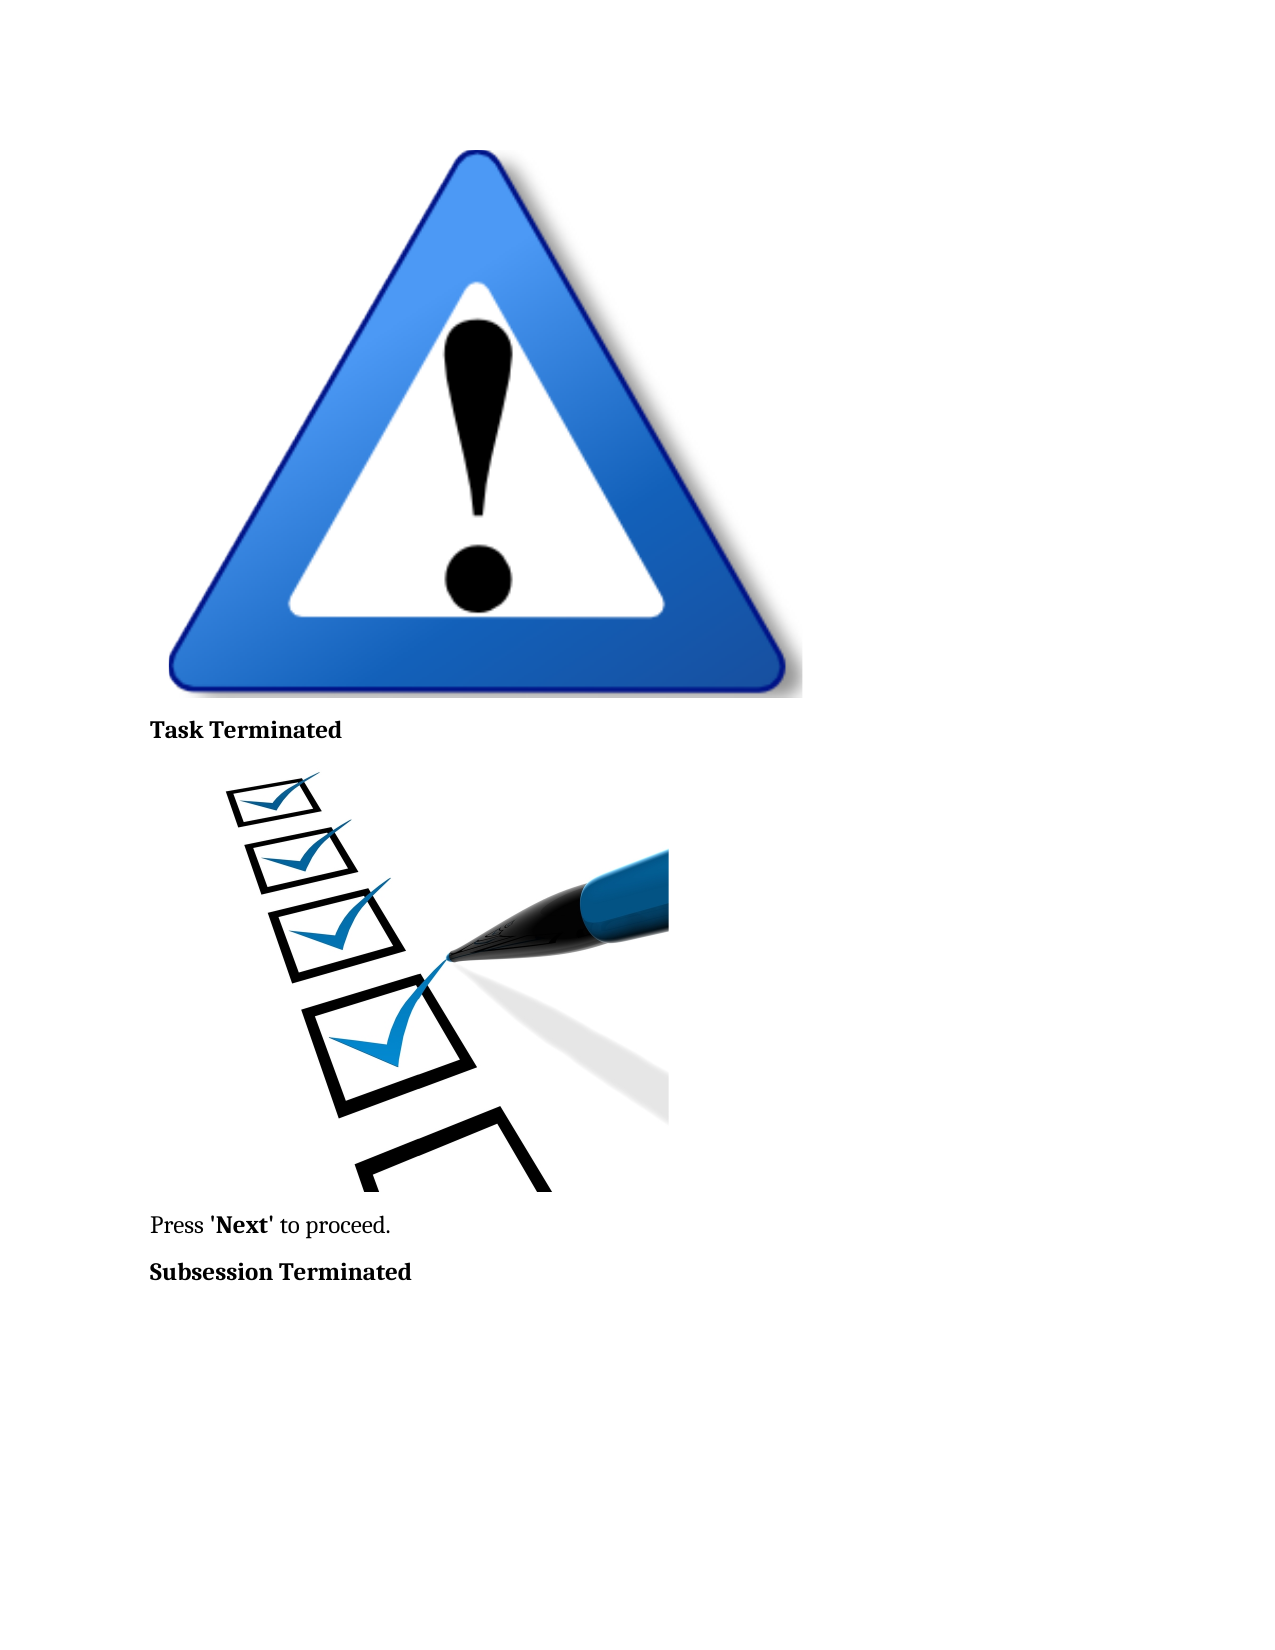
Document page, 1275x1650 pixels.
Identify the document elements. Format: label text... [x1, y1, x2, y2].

picture [168, 763, 669, 1192]
text Task Terminated [150, 716, 1125, 745]
text Subsession Terminated [150, 1258, 1125, 1287]
picture [168, 150, 803, 698]
text Press 'Next' to proceed. [150, 1211, 1125, 1239]
